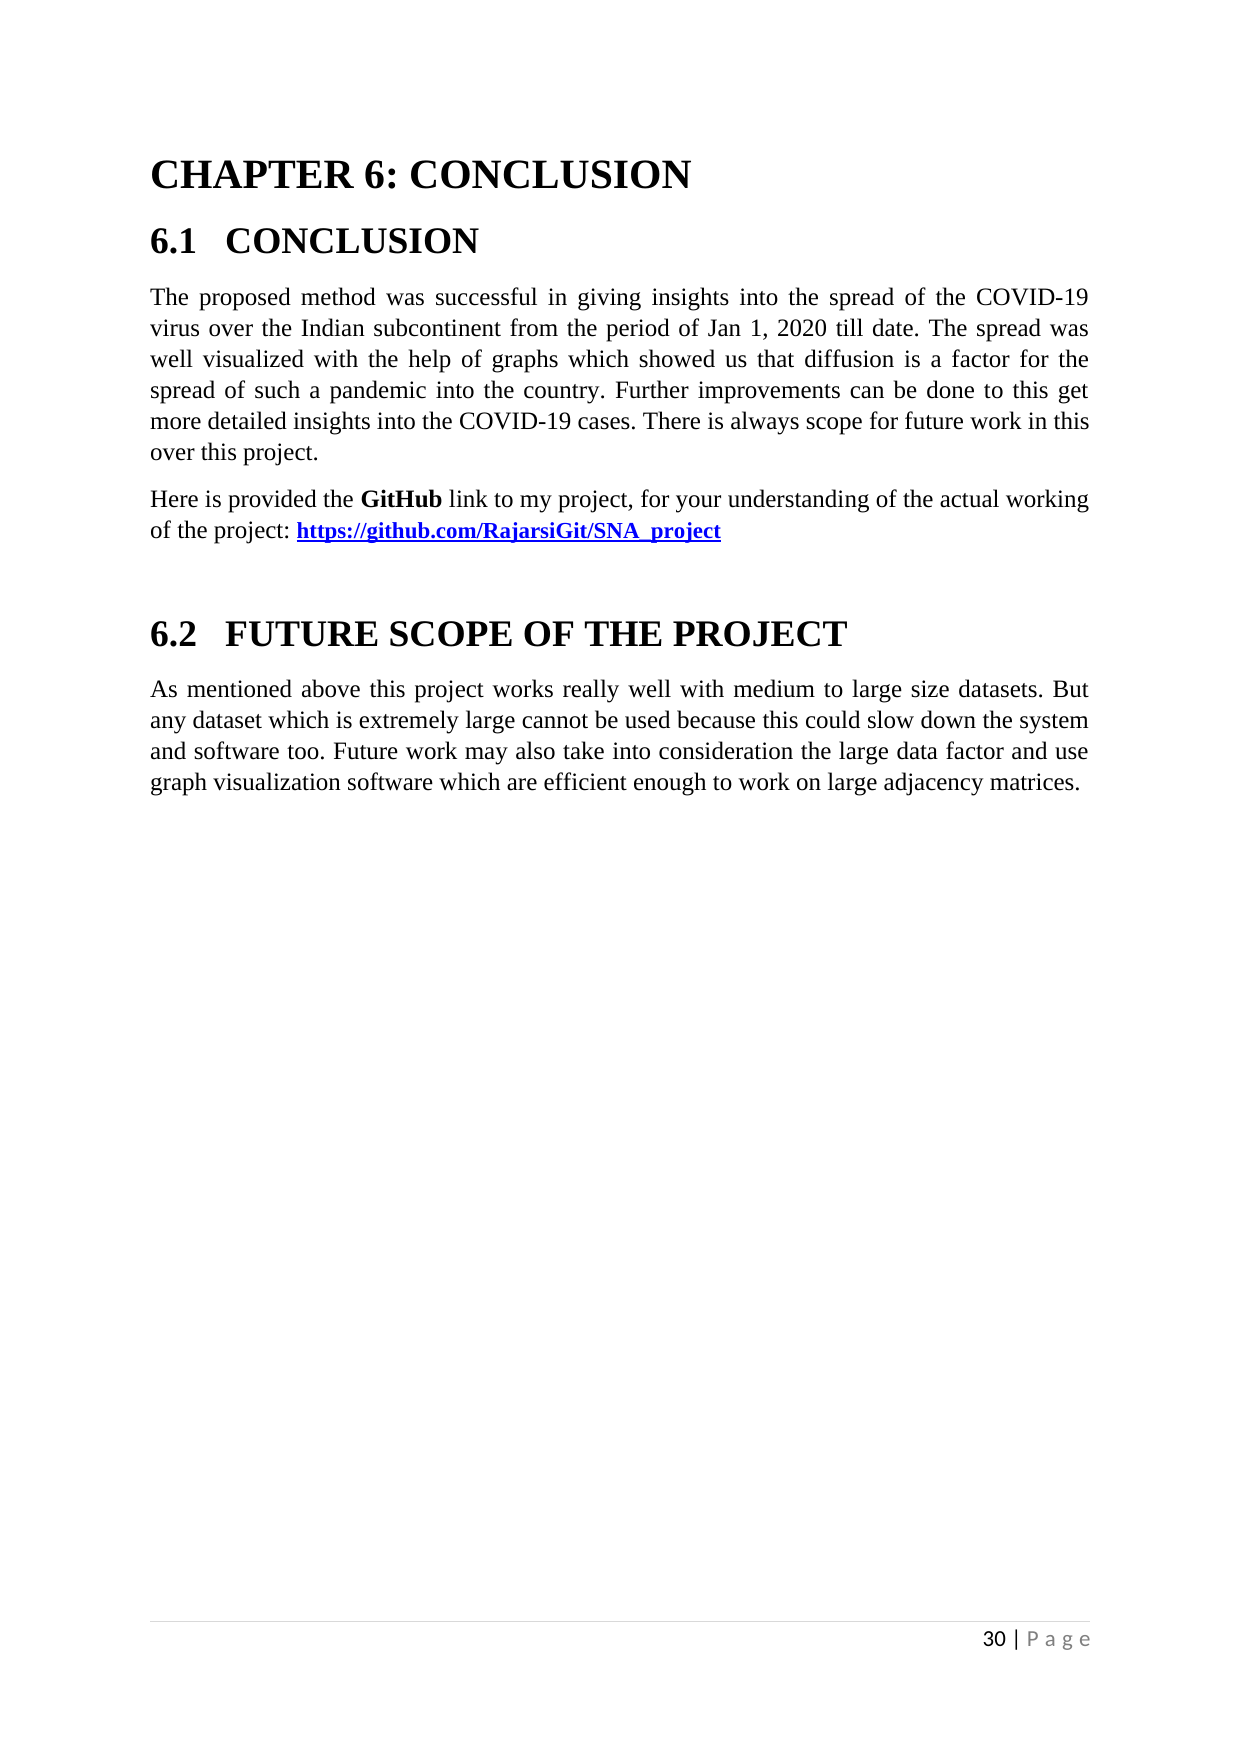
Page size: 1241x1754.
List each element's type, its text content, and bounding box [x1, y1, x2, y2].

text The proposed method was successful in giving insights into the spread of the COVID-19 virus over the Indian subcontinent from the period of Jan 1, 2020 till date. The spread was well visualized with the help of graphs which showed us that diffusion is a factor for the spread of such a pandemic into the country. Further improvements can be done to this get more detailed insights into the COVID-19 cases. There is always scope for future work in this over this project. [150, 282, 1090, 466]
list CONCLUSION [150, 218, 1090, 261]
list FUTURE SCOPE OF THE PROJECT [150, 611, 1090, 654]
text As mentioned above this project works really well with medium to large size datasets. But any dataset which is extremely large cannot be used because this could slow down the system and software too. Future work may also take into consideration the large data factor and use graph visualization software which are efficient enough to work on large adjacency matrices. [150, 674, 1090, 796]
text Here is provided the GitHub link to my project, for your understanding of the actual working of the project: https://github.com/RajarsiGit/SNA_project [150, 484, 1090, 544]
text CHAPTER 6: CONCLUSION [150, 150, 1090, 198]
